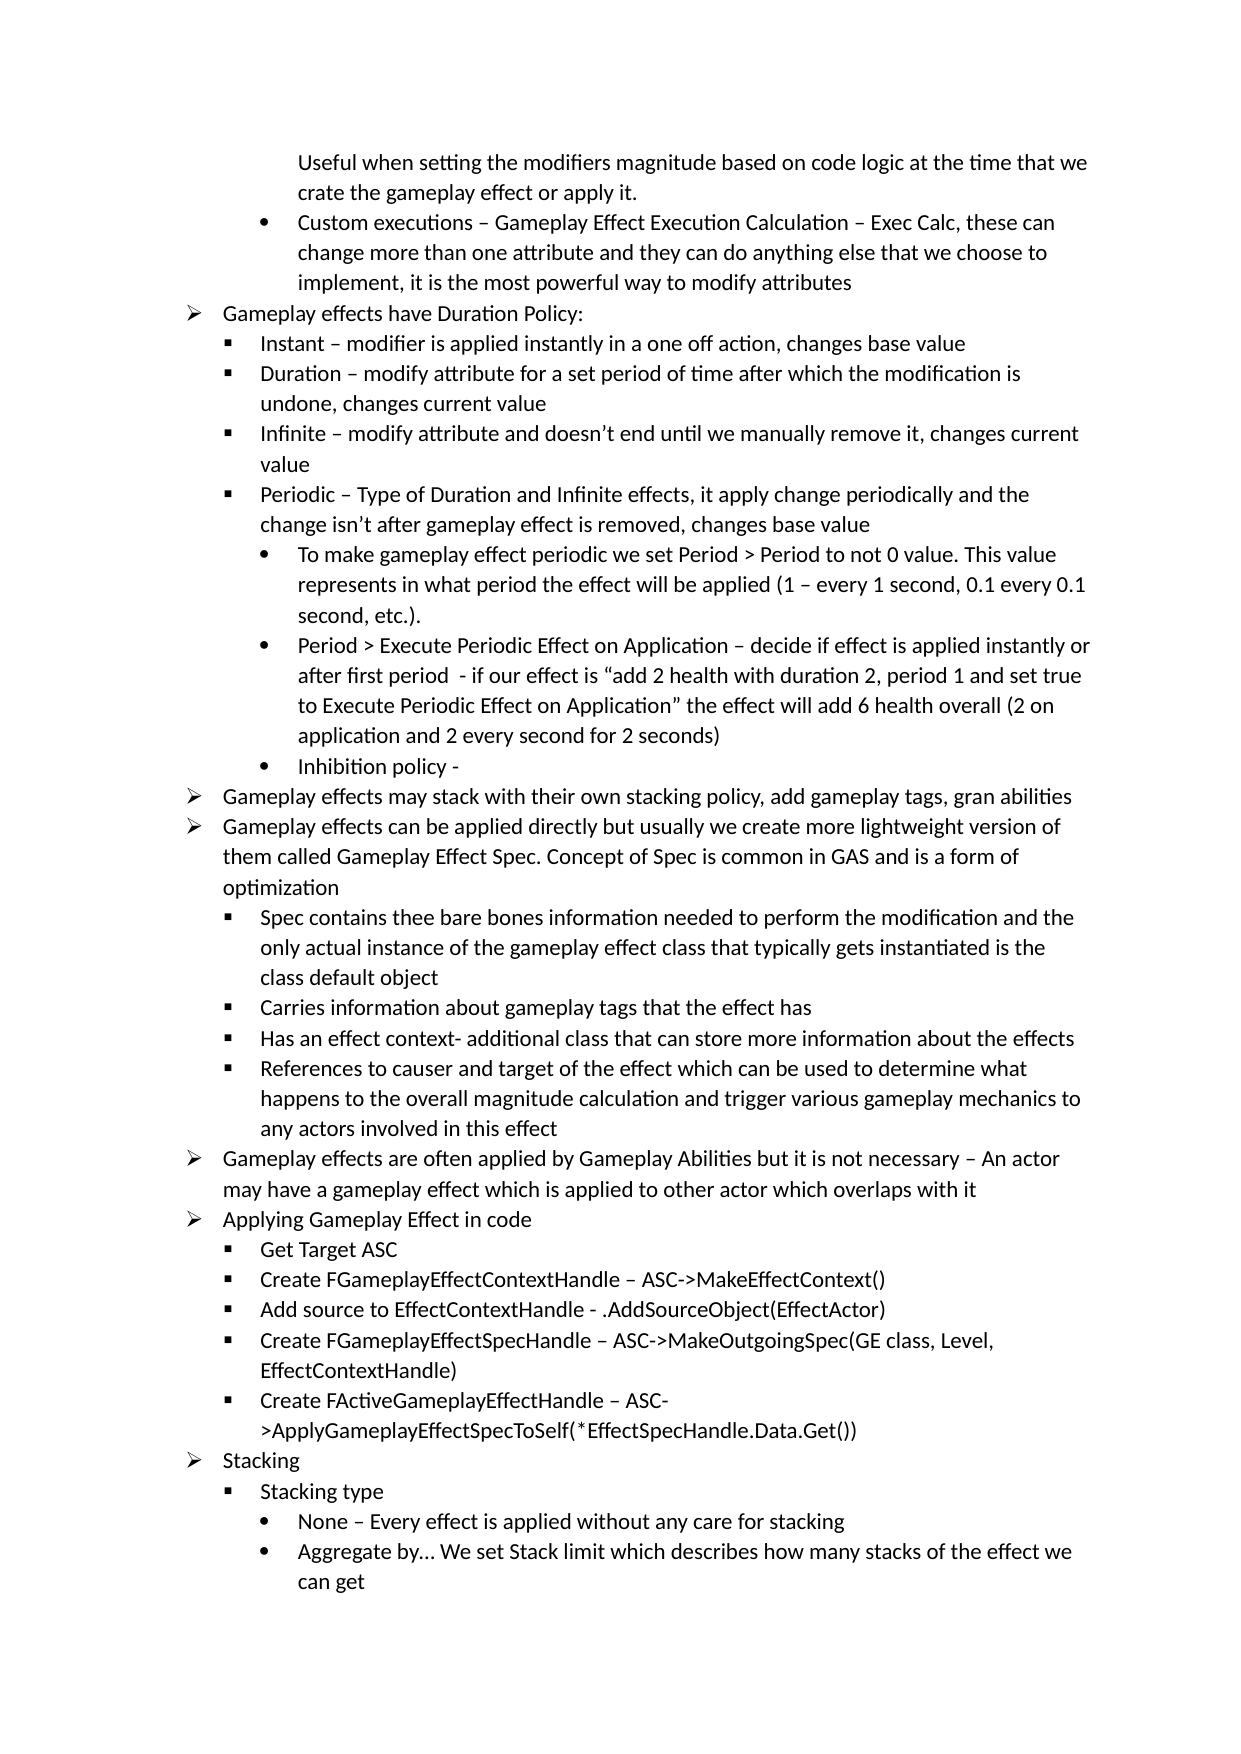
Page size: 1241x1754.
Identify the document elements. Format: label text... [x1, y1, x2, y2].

list Add source to EffectContextHandle - .AddSourceObject(EffectActor) [223, 1296, 1093, 1323]
list Gameplay effects have Duration Policy: [185, 299, 1093, 327]
list Custom executions – Gameplay Effect Execution Calculation – Exec Calc, these can change more than one attribute and they can do anything else that we choose to implement, it is the most powerful way to modify attributes [260, 208, 1093, 296]
list References to causer and target of the effect which can be used to determine what happens to the overall magnitude calculation and trigger various gameplay mechanics to any actors involved in this effect [223, 1054, 1093, 1142]
list Spec contains thee bare bones information needed to perform the modification and the only actual instance of the gameplay effect class that typically gets instantiated is the class default object [223, 903, 1093, 991]
list Instant – modifier is applied instantly in a one off action, changes base value [223, 329, 1093, 357]
list Duration – modify attribute for a set period of time after which the modification is undone, changes current value [223, 359, 1093, 417]
list Gameplay effects are often applied by Gameplay Abilities but it is not necessary – An actor may have a gameplay effect which is applied to other actor which overlaps with it [185, 1144, 1093, 1203]
list Aggregate by… We set Stack limit which describes how many stacks of the effect we can get [260, 1537, 1093, 1595]
list Period > Execute Periodic Effect on Application – decide if effect is applied instantly or after first period - if our effect is “add 2 health with duration 2, period 1 and set true to Execute Periodic Effect on Application” the effect will add 6 health overall (2 on application and 2 every second for 2 seconds) [260, 631, 1093, 749]
list Infinite – modify attribute and doesn’t end until we manually remove it, changes current value [223, 419, 1093, 478]
list Gameplay effects can be applied directly but usually we create more lightweight version of them called Gameplay Effect Spec. Concept of Spec is common in GAS and is a form of optimization [185, 812, 1093, 901]
list Get Target ASC [223, 1235, 1093, 1263]
list Applying Gameplay Effect in code [185, 1205, 1093, 1233]
list Stacking type [223, 1477, 1093, 1505]
list Inhibition policy - [260, 752, 1093, 780]
list Stacking [185, 1447, 1093, 1474]
list Gameplay effects may stack with their own stacking policy, add gameplay tags, gran abilities [185, 782, 1093, 810]
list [260, 148, 1093, 206]
list Periodic – Type of Duration and Infinite effects, it apply change periodically and the change isn’t after gameplay effect is removed, changes base value [223, 480, 1093, 538]
list Create FActiveGameplayEffectHandle – ASC->ApplyGameplayEffectSpecToSelf(*EffectSpecHandle.Data.Get()) [223, 1386, 1093, 1444]
list Create FGameplayEffectSpecHandle – ASC->MakeOutgoingSpec(GE class, Level, EffectContextHandle) [223, 1326, 1093, 1384]
list Create FGameplayEffectContextHandle – ASC->MakeEffectContext() [223, 1265, 1093, 1293]
list None – Every effect is applied without any care for stacking [260, 1507, 1093, 1535]
list Has an effect context- additional class that can store more information about the effects [223, 1024, 1093, 1052]
list Carries information about gameplay tags that the effect has [223, 993, 1093, 1021]
list To make gameplay effect periodic we set Period > Period to not 0 value. This value represents in what period the effect will be applied (1 – every 1 second, 0.1 every 0.1 second, etc.). [260, 540, 1093, 629]
